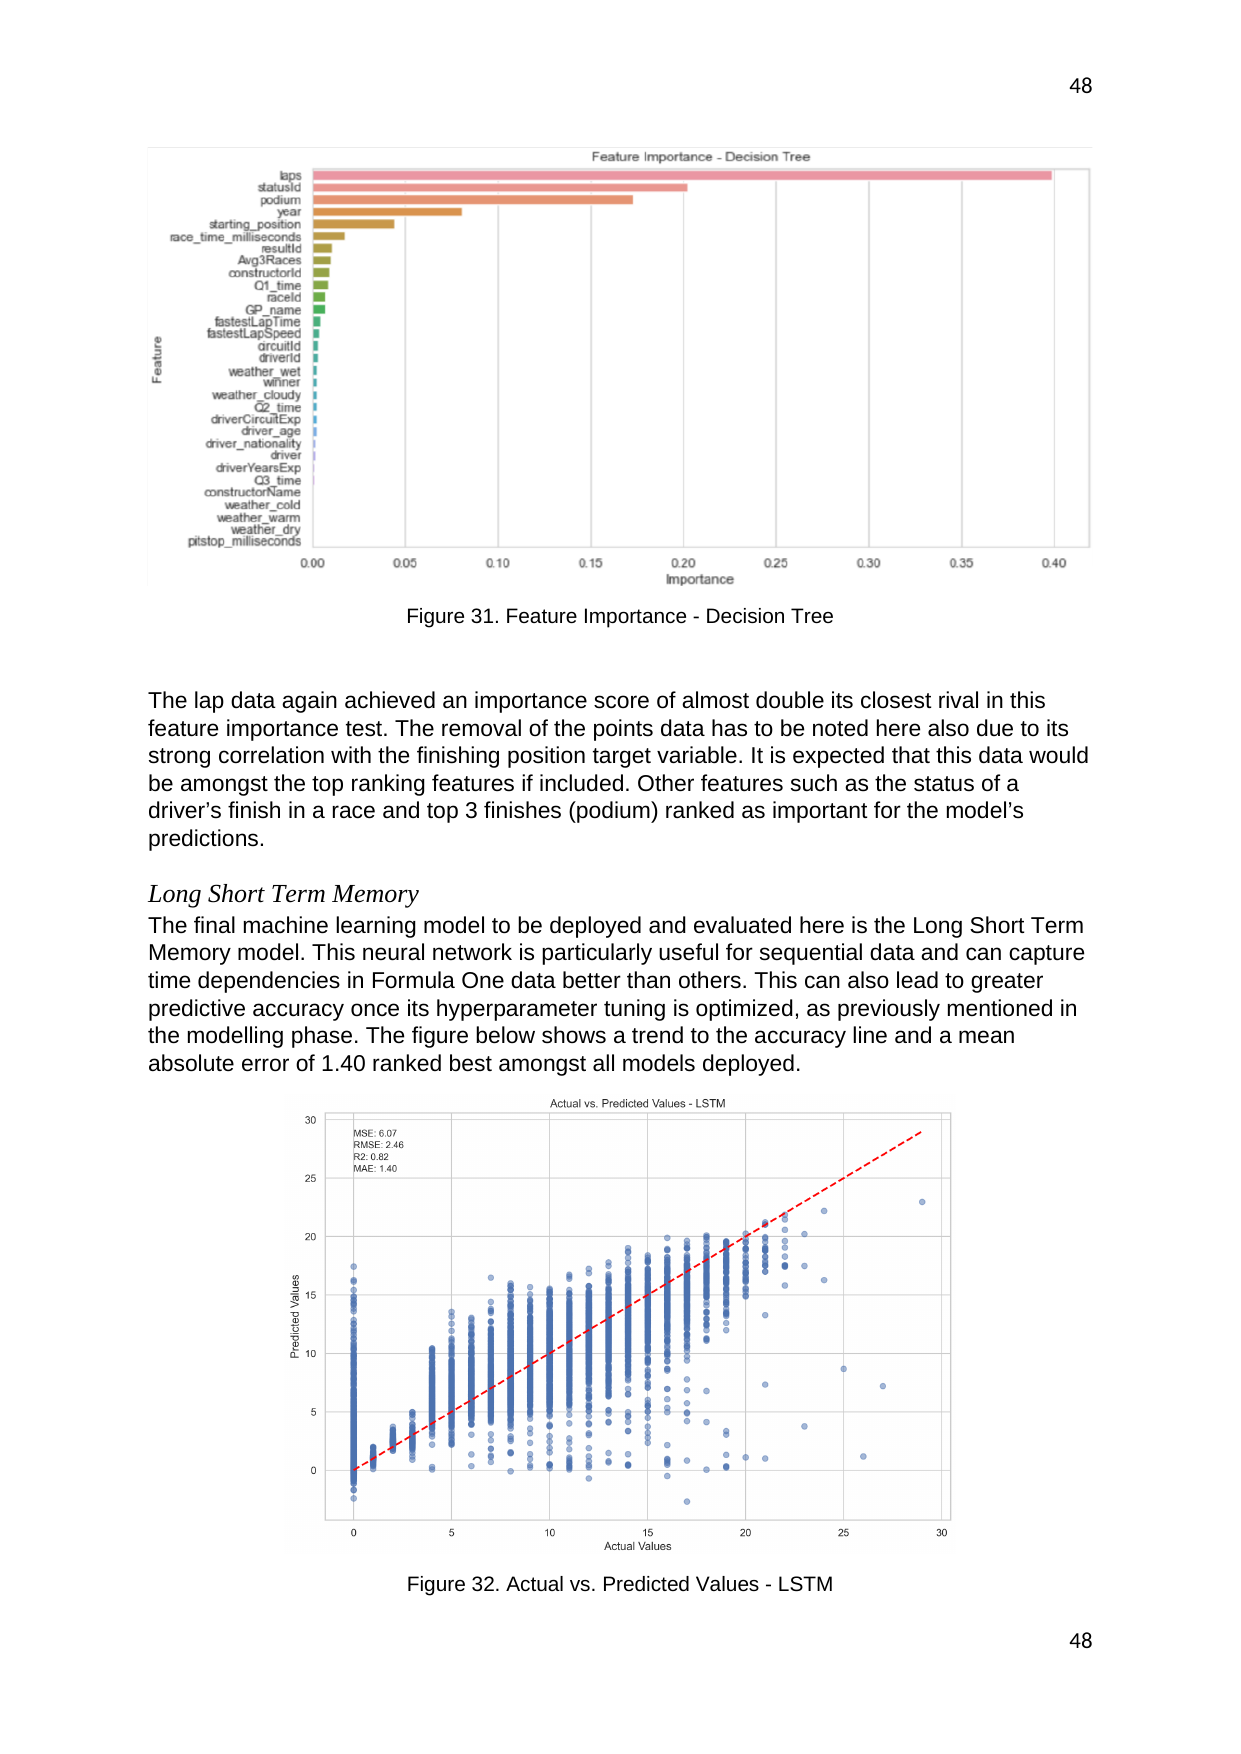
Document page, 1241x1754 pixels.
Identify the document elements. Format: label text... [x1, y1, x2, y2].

text Figure 32. Actual vs. Predicted Values - LSTM [148, 1572, 1092, 1596]
picture [283, 1094, 957, 1554]
text The final machine learning model to be deployed and evaluated here is the Long Short Term Memory model. This neural network is particularly useful for sequential data and can capture time dependencies in Formula One data better than others. This can also lead to greater predictive accuracy once its hyperparameter tuning is optimized, as previously mentioned in the modelling phase. The figure below shows a trend to the accuracy line and a mean absolute error of 1.40 ranked best amongst all models deployed. [148, 912, 1092, 1076]
text Figure 31. Feature Importance - Decision Tree [148, 603, 1092, 627]
subtitle Long Short Term Memory [148, 878, 1092, 908]
picture [147, 147, 1093, 586]
text The lap data again achieved an importance score of almost double its closest rival in this feature importance test. The removal of the points data has to be noted here also due to its strong correlation with the finishing position target variable. It is expected that this data would be amongst the top ranking features if included. Other features such as the status of a driver’s finish in a race and top 3 finishes (podium) ranked as important for the model’s predictions. [148, 687, 1092, 851]
